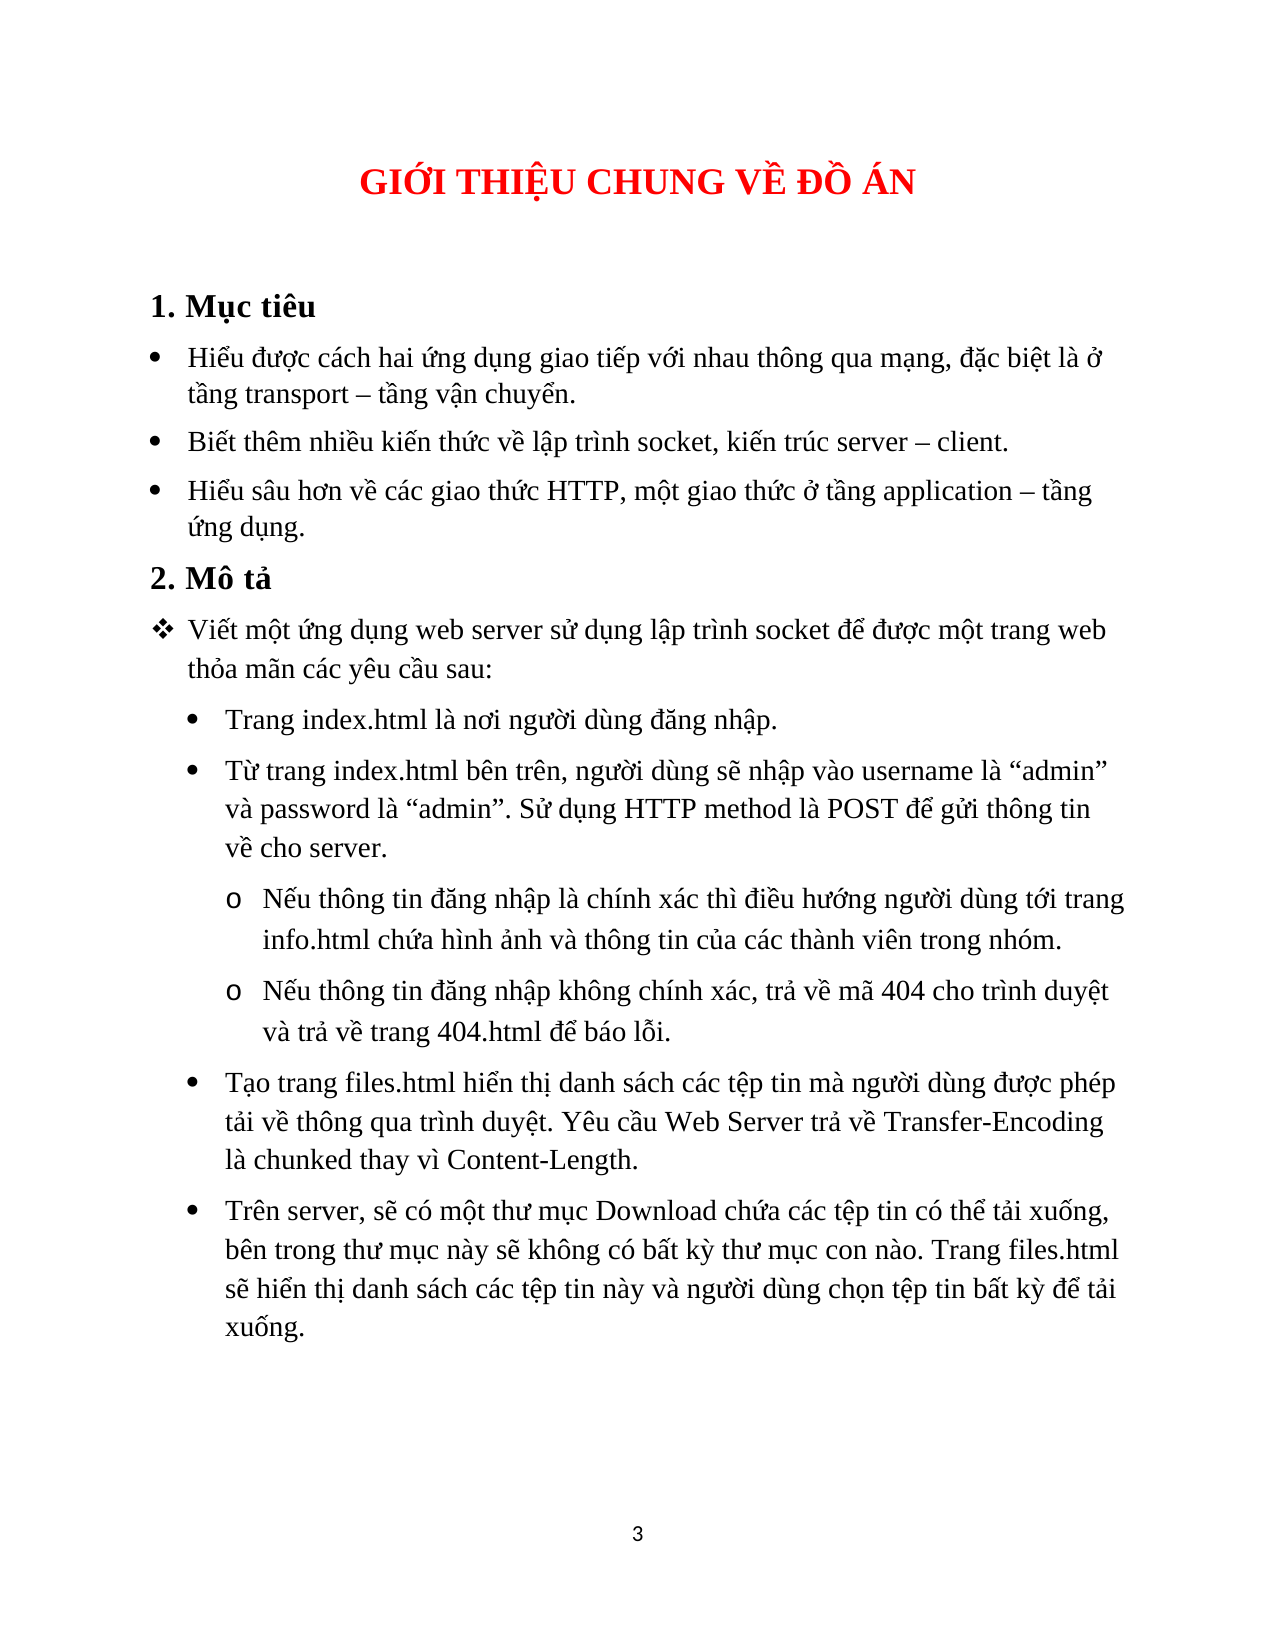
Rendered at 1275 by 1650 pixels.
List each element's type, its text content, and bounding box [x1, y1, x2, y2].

list Trang index.html là nơi người dùng đăng nhập. [187, 702, 1125, 735]
list Viết một ứng dụng web server sử dụng lập trình socket để được một trang web thỏa mãn các yêu cầu sau: [150, 612, 1125, 684]
list Tạo trang files.html hiển thị danh sách các tệp tin mà người dùng được phép tải về thông qua trình duyệt. Yêu cầu Web Server trả về Transfer-Encoding là chunked thay vì Content-Length. [187, 1065, 1125, 1176]
list Hiểu được cách hai ứng dụng giao tiếp với nhau thông qua mạng, đặc biệt là ở tầng transport – tầng vận chuyển. [150, 340, 1125, 409]
list Nếu thông tin đăng nhập không chính xác, trả về mã 404 cho trình duyệt và trả về trang 404.html để báo lỗi. [225, 973, 1125, 1048]
list Biết thêm nhiều kiến thức về lập trình socket, kiến trúc server – client. [150, 424, 1125, 458]
text GIỚI THIỆU CHUNG VỀ ĐỒ ÁN [150, 159, 1125, 202]
text 2. Mô tả [150, 558, 1125, 597]
list Từ trang index.html bên trên, người dùng sẽ nhập vào username là “admin” và password là “admin”. Sử dụng HTTP method là POST để gửi thông tin về cho server. [187, 753, 1125, 864]
list Trên server, sẽ có một thư mục Download chứa các tệp tin có thể tải xuống, bên trong thư mục này sẽ không có bất kỳ thư mục con nào. Trang files.html sẽ hiển thị danh sách các tệp tin này và người dùng chọn tệp tin bất kỳ để tải xuống. [187, 1193, 1125, 1343]
list Hiểu sâu hơn về các giao thức HTTP, một giao thức ở tầng application – tầng ứng dụng. [150, 473, 1125, 543]
list Nếu thông tin đăng nhập là chính xác thì điều hướng người dùng tới trang info.html chứa hình ảnh và thông tin của các thành viên trong nhóm. [225, 881, 1125, 956]
text 1. Mục tiêu [150, 286, 1125, 324]
